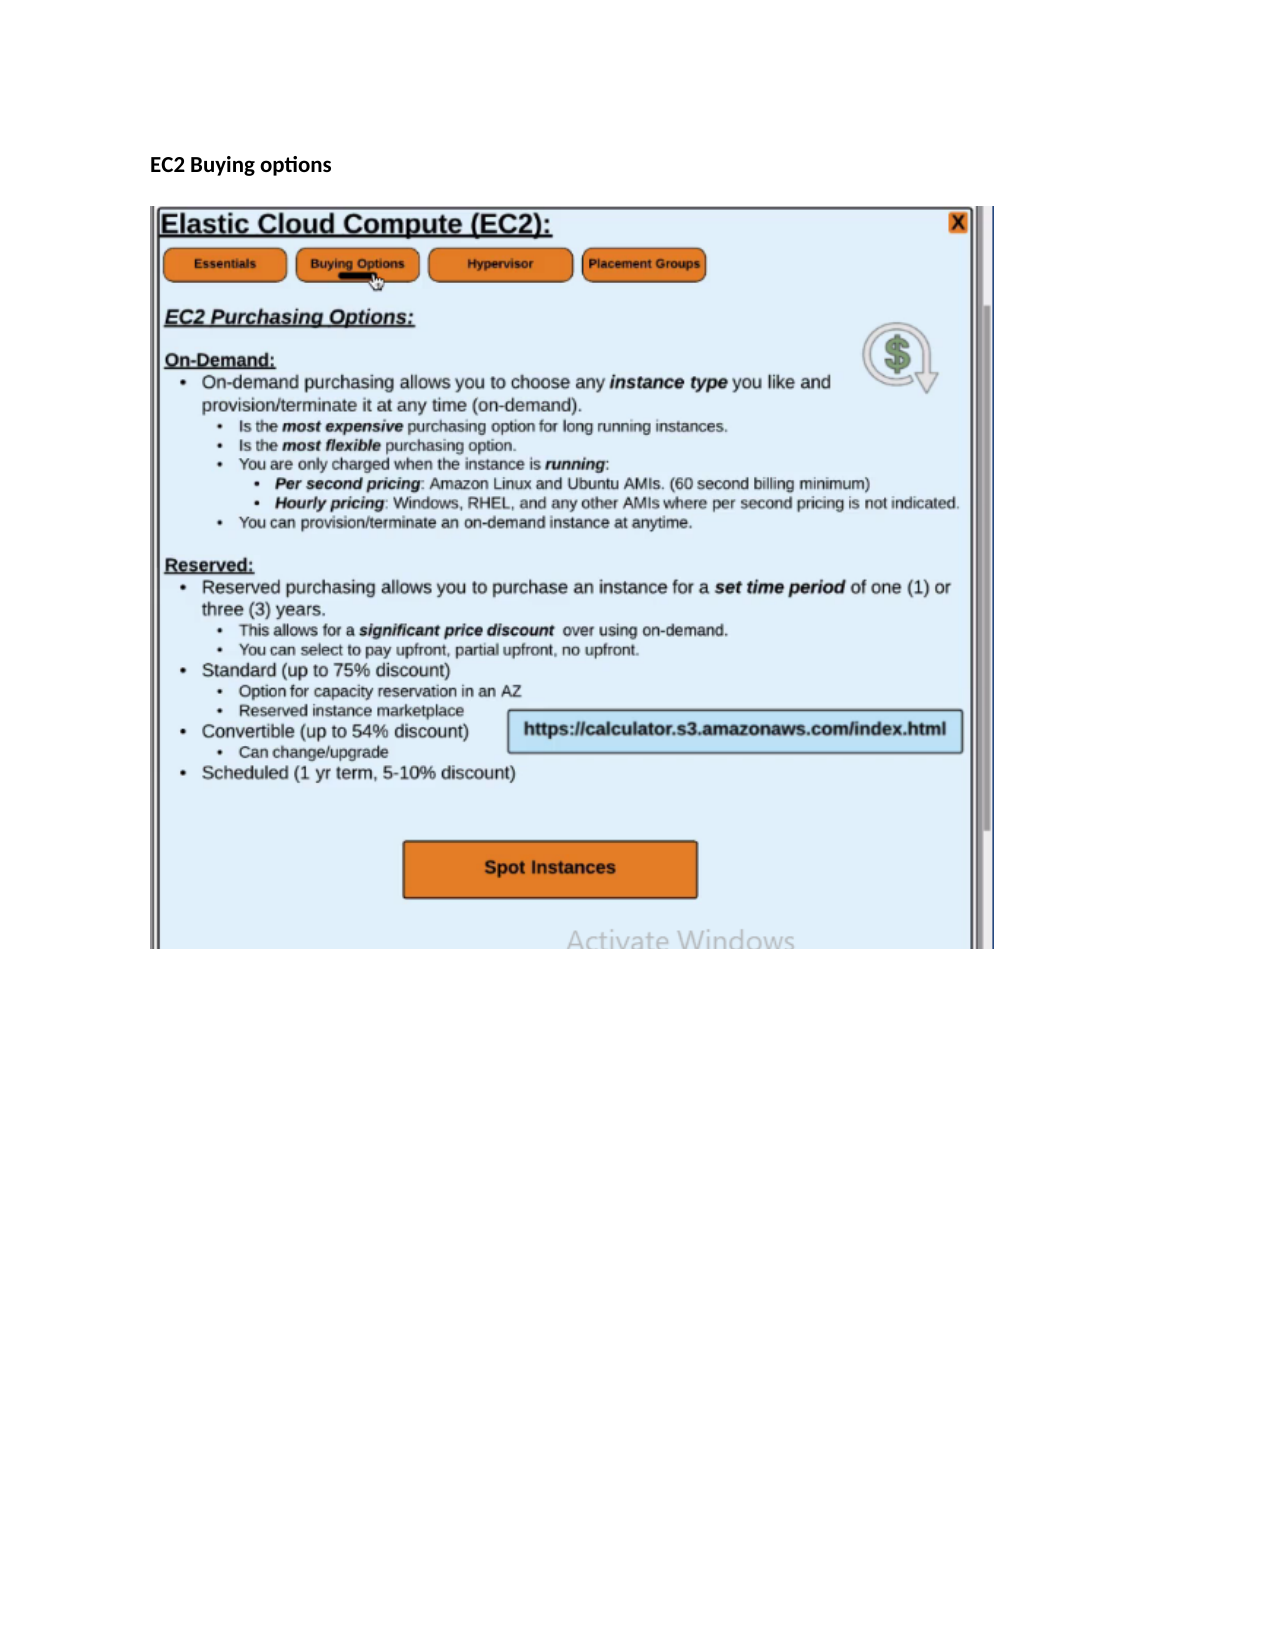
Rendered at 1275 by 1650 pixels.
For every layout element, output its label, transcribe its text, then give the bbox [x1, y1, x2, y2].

text EC2 Buying options [150, 150, 1125, 178]
picture [150, 206, 994, 949]
